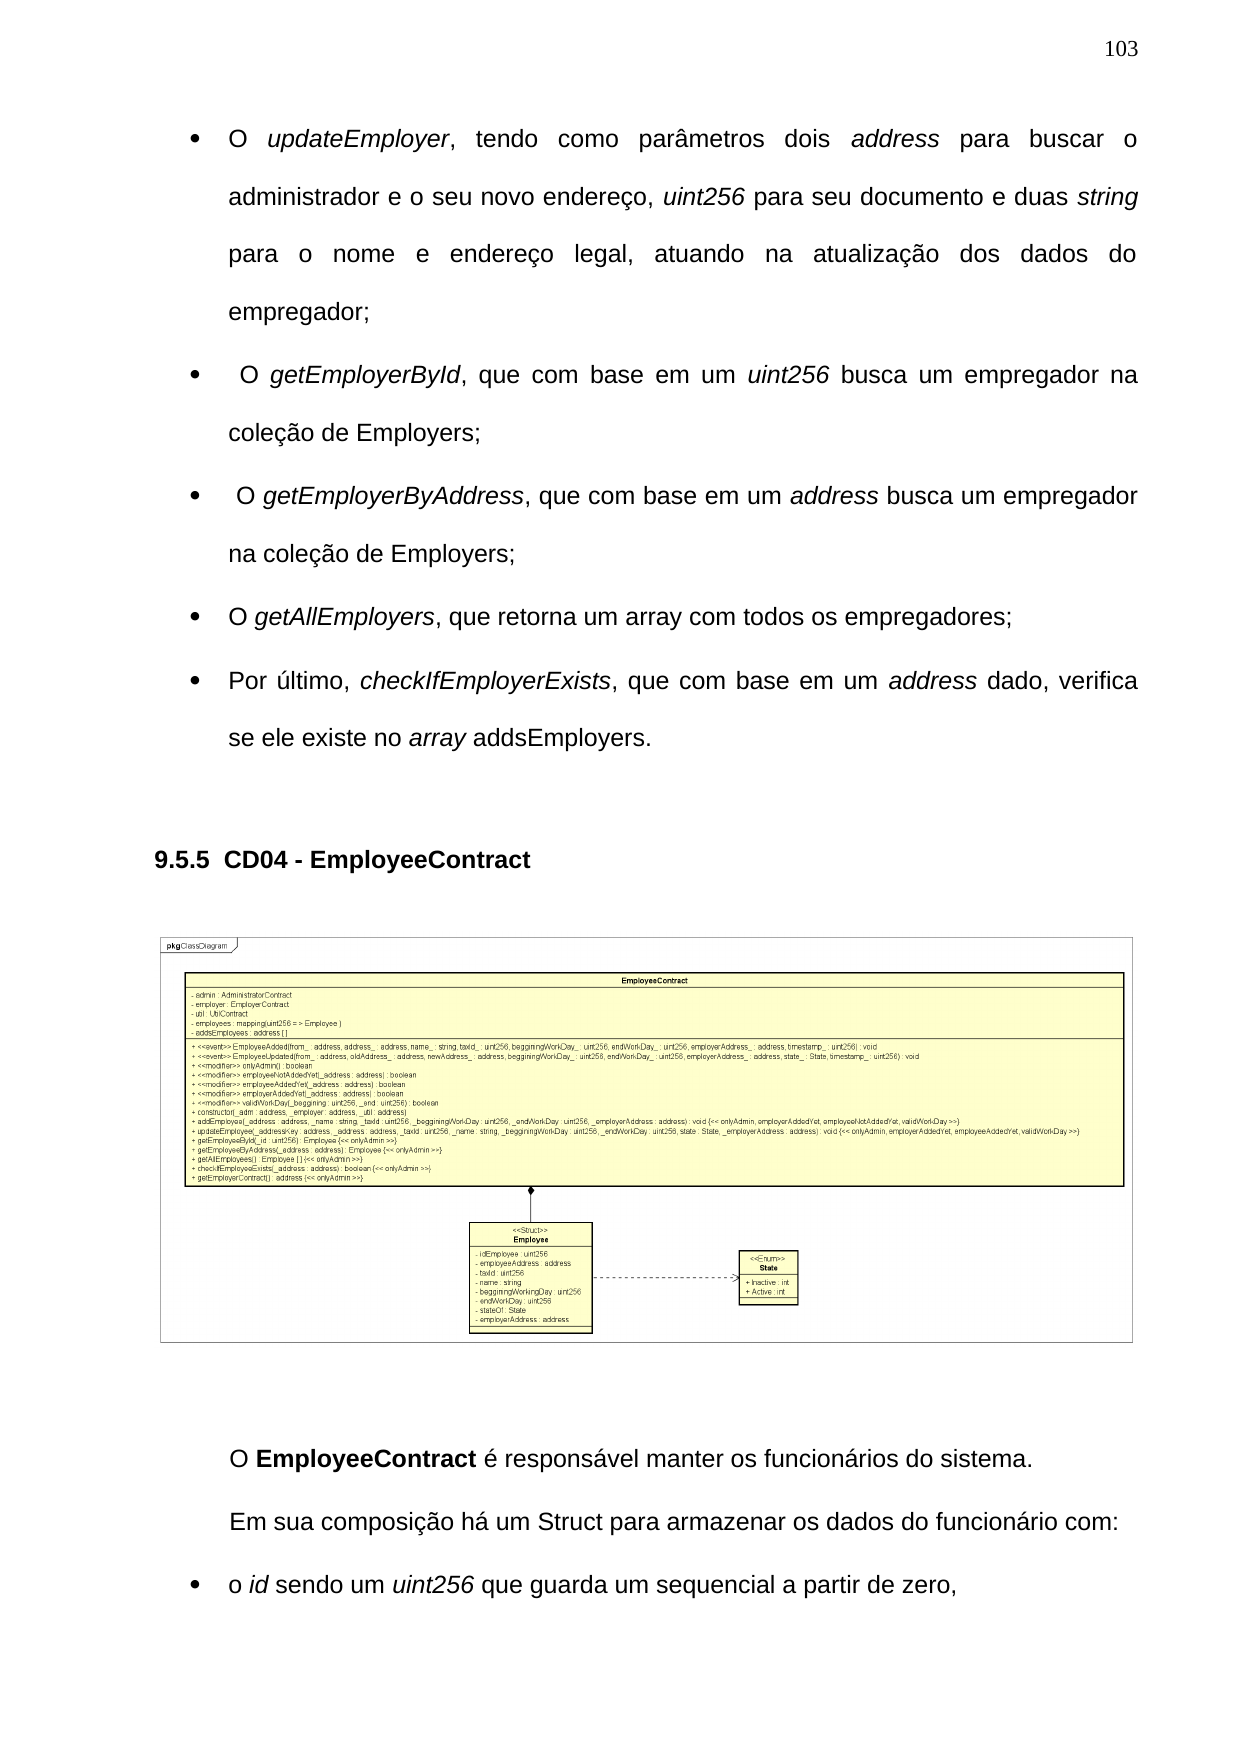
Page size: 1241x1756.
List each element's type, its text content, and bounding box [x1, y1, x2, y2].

subtitle 9.5.5 CD04 - EmployeeContract [154, 845, 1138, 874]
picture [154, 931, 1139, 1348]
list O updateEmployer, tendo como parâmetros dois address para buscar o administrador e o seu novo endereço, uint256 para seu documento e duas string para o nome e endereço legal, atuando na atualização dos dados do empregador; [191, 124, 1138, 325]
text Em sua composição há um Struct para armazenar os dados do funcionário com: [154, 1507, 1138, 1536]
text O EmployeeContract é responsável manter os funcionários do sistema. [154, 1443, 1138, 1472]
list O getAllEmployers, que retorna um array com todos os empregadores; [191, 602, 1138, 631]
list o id sendo um uint256 que guarda um sequencial a partir de zero, [191, 1570, 1138, 1599]
list O getEmployerById, que com base em um uint256 busca um empregador na coleção de Employers; [191, 360, 1138, 446]
list Por último, checkIfEmployerExists, que com base em um address dado, verifica se ele existe no array addsEmployers. [191, 666, 1138, 752]
list O getEmployerByAddress, que com base em um address busca um empregador na coleção de Employers; [191, 481, 1138, 567]
